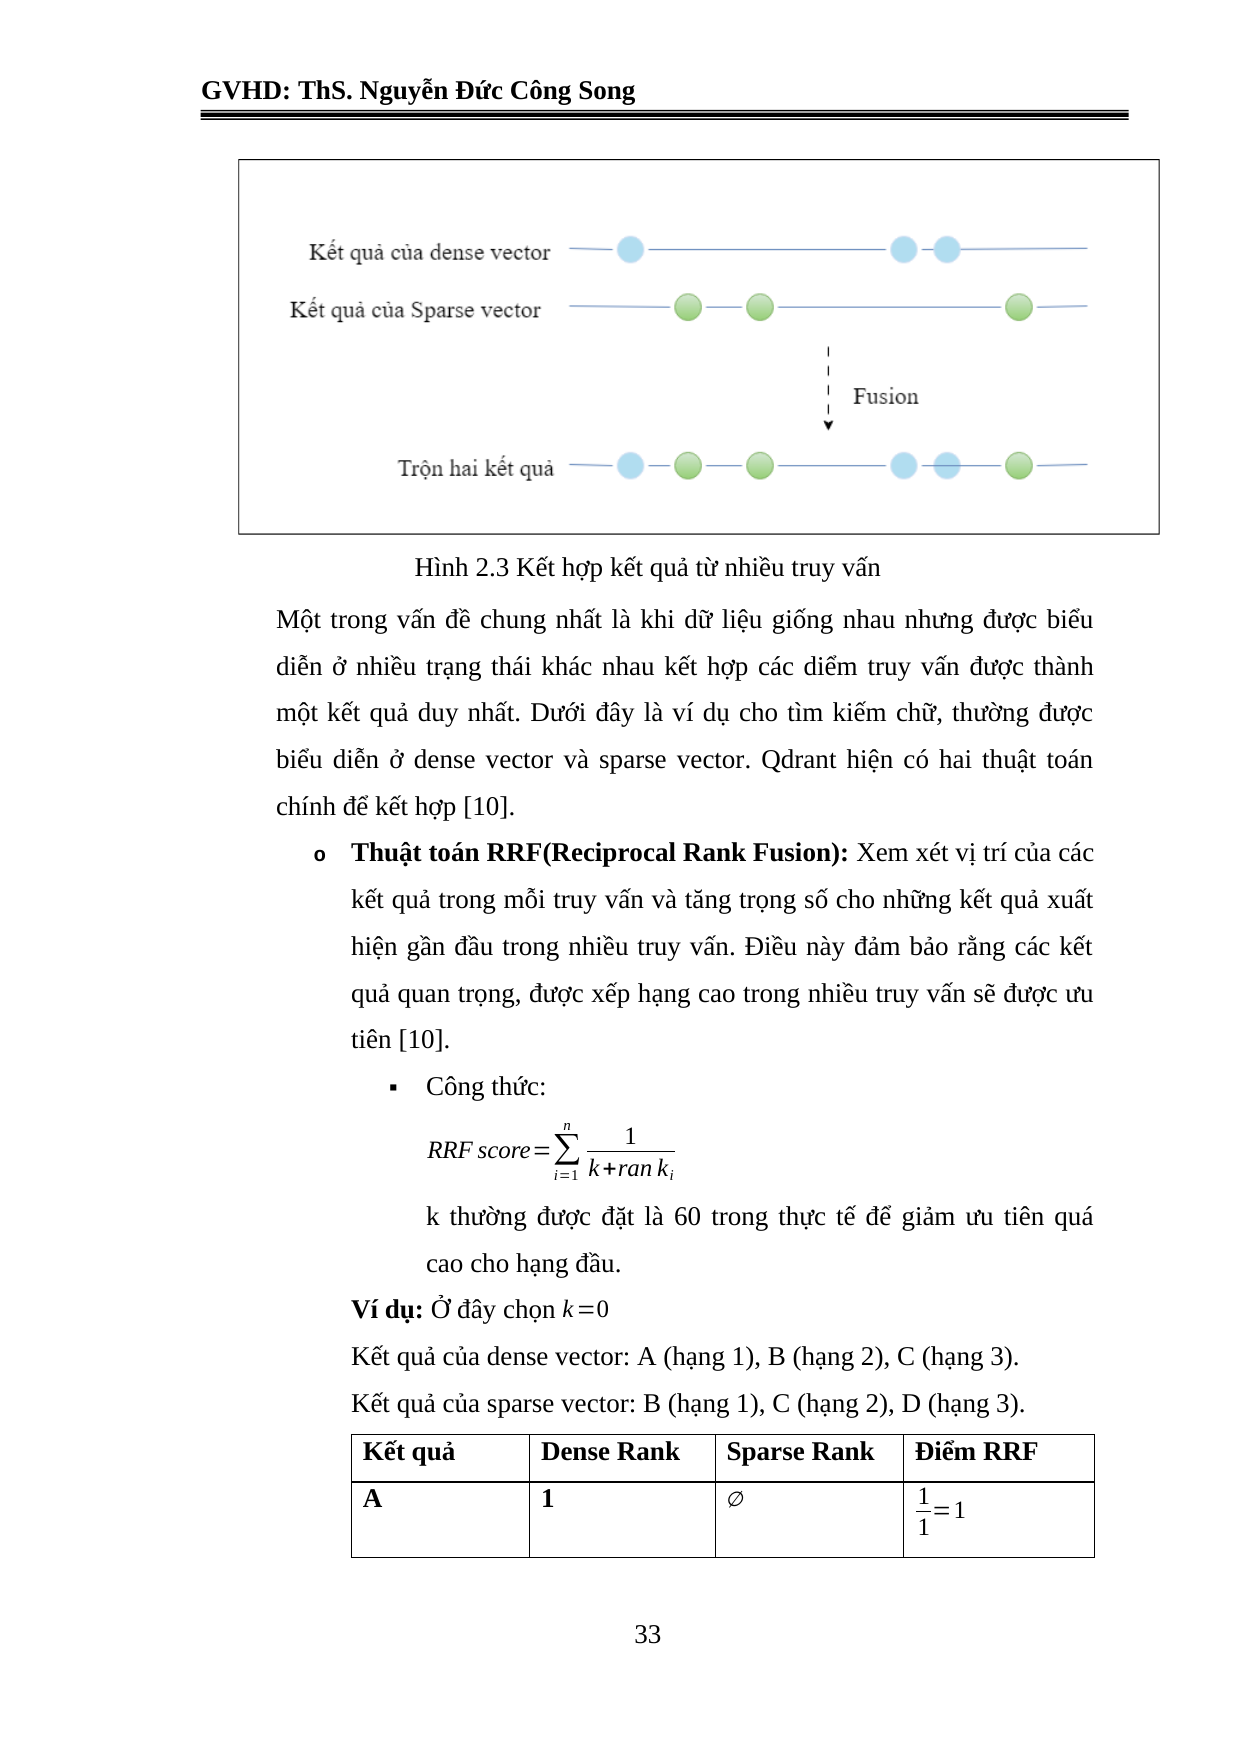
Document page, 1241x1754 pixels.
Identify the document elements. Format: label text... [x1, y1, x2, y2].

list k thường được đặt là 60 trong thực tế để giảm ưu tiên quá cao cho hạng đầu. [426, 1200, 1094, 1278]
text Hình 2.3 Kết hợp kết quả từ nhiều truy vấn [201, 551, 1094, 582]
table_cell A [352, 1483, 529, 1557]
text Một trong vấn đề chung nhất là khi dữ liệu giống nhau nhưng được biểu diễn ở nhiều trạng thái khác nhau kết hợp các diểm truy vấn được thành một kết quả duy nhất. Dưới đây là ví dụ cho tìm kiếm chữ, thường được biểu diễn ở dense vector và sparse vector. Qdrant hiện có hai thuật toán chính để kết hợp . [276, 603, 1094, 821]
list Ví dụ: Ở đây chọn [351, 1294, 1094, 1325]
table_header Dense Rank [530, 1435, 715, 1481]
list Công thức: [388, 1070, 1094, 1101]
table_header Điểm RRF [904, 1435, 1094, 1481]
list Kết quả của dense vector: A (hạng 1), B (hạng 2), C (hạng 3). [351, 1340, 1094, 1371]
list Kết quả của sparse vector: B (hạng 1), C (hạng 2), D (hạng 3). [351, 1387, 1094, 1418]
table_cell [904, 1483, 1094, 1557]
table_header Kết quả [352, 1435, 529, 1481]
picture [238, 159, 1160, 536]
table_cell [716, 1483, 903, 1557]
table_header Sparse Rank [716, 1435, 903, 1481]
table_cell 1 [530, 1483, 715, 1557]
list Thuật toán RRF(Reciprocal Rank Fusion): Xem xét vị trí của các kết quả trong mỗi truy vấn và tăng trọng số cho những kết quả xuất hiện gần đầu trong nhiều truy vấn. Điều này đảm bảo rằng các kết quả quan trọng, được xếp hạng cao trong nhiều truy vấn sẽ được ưu tiên . [313, 836, 1094, 1054]
